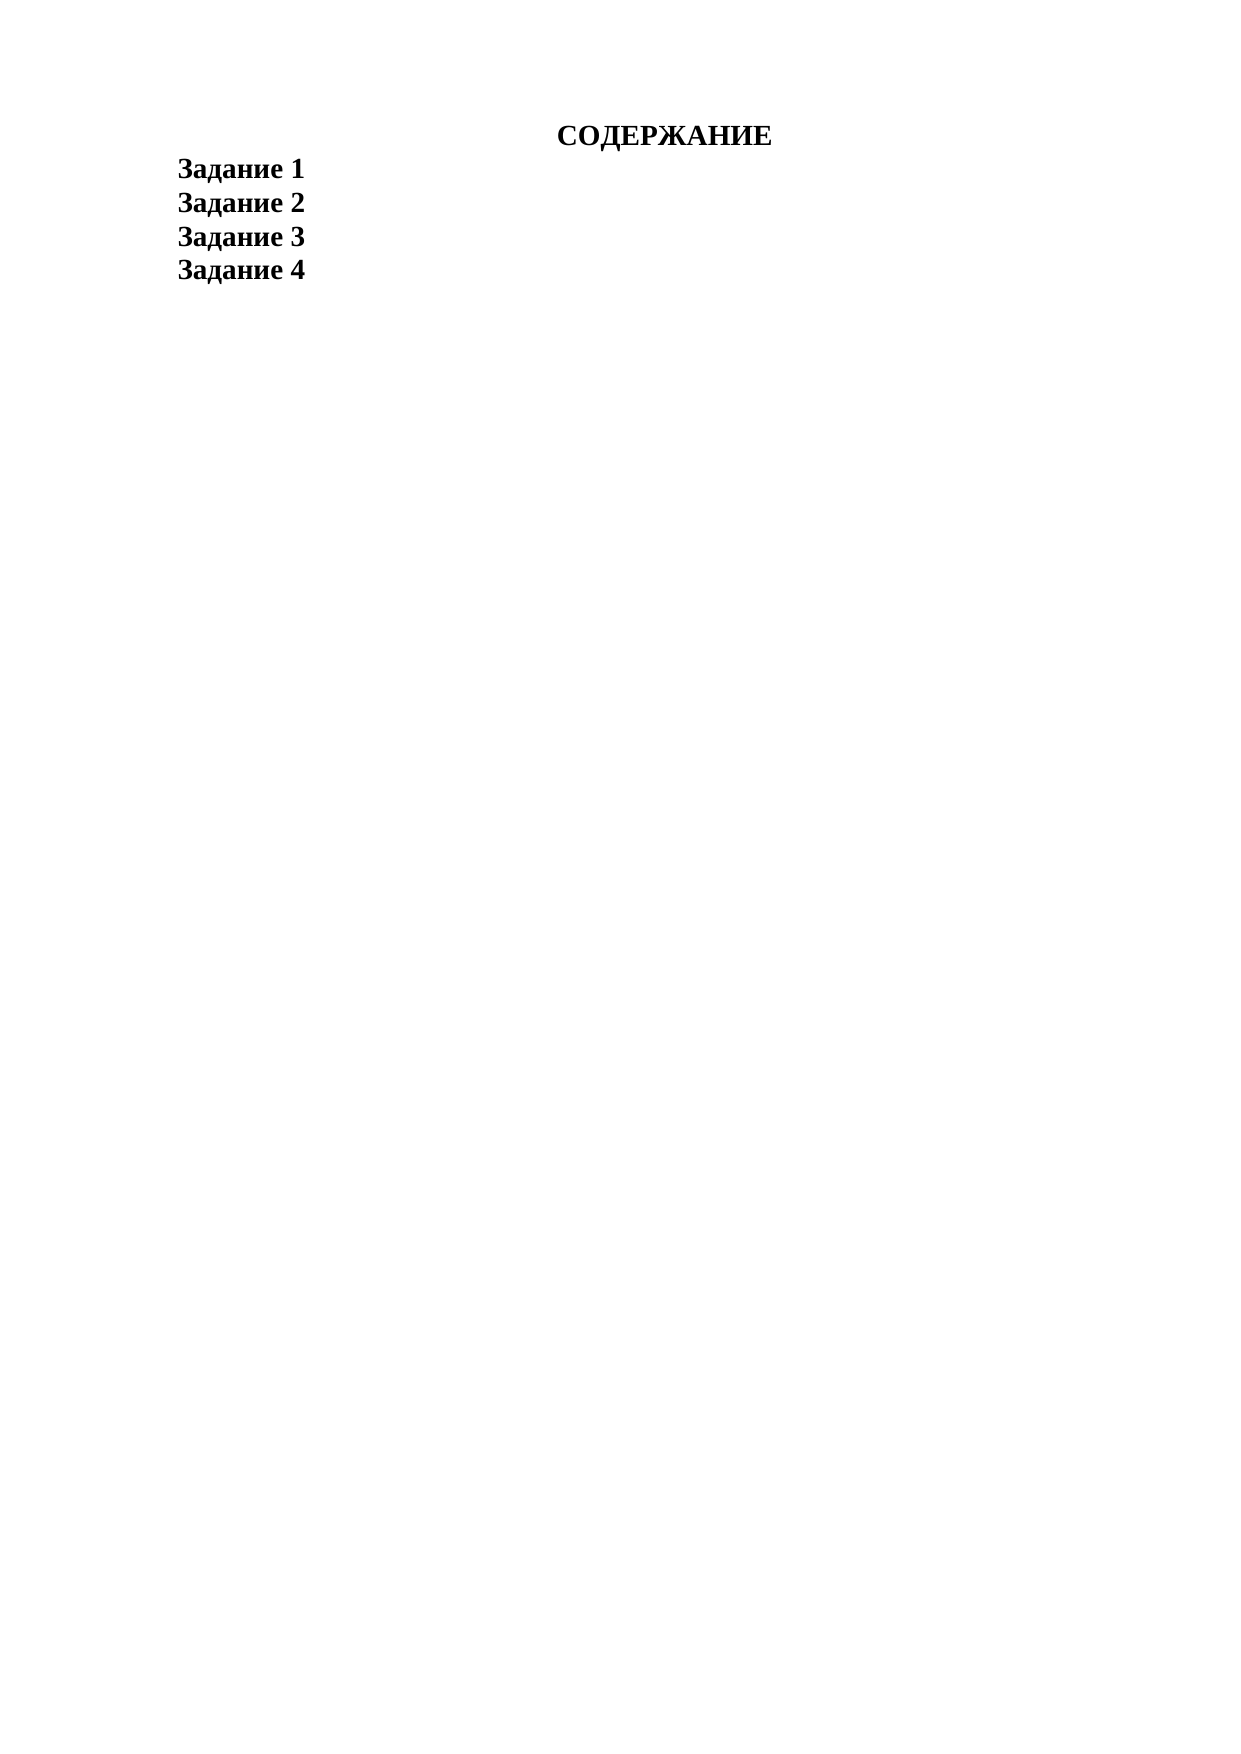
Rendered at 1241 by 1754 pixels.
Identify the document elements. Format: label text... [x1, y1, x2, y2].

text Задание 1 [177, 152, 1152, 185]
text Задание 4 [177, 252, 1152, 286]
text Задание 3 [177, 219, 1152, 252]
text Задание 2 [177, 185, 1152, 219]
text СОДЕРЖАНИЕ [177, 118, 1152, 152]
